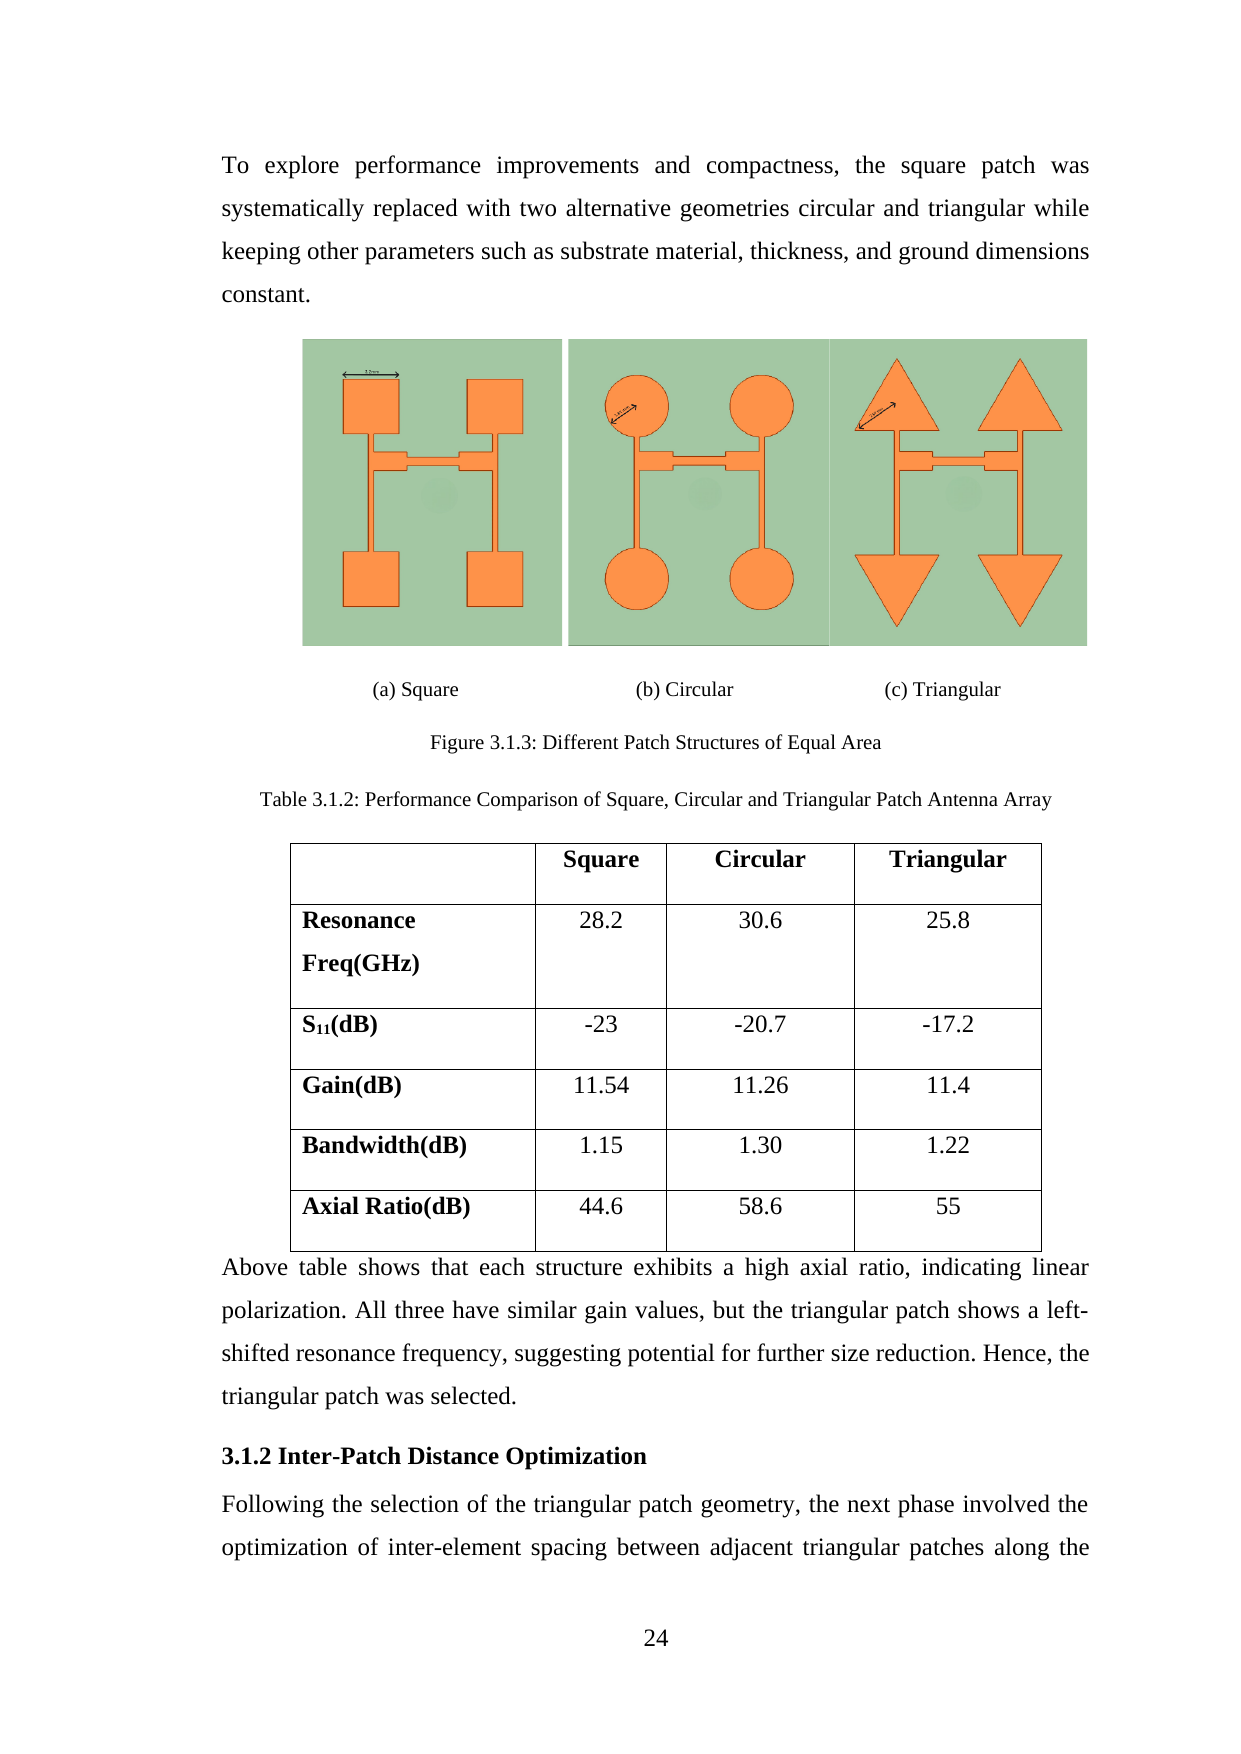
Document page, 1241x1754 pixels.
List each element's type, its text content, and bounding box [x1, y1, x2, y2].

text To explore performance improvements and compactness, the square patch was systematically replaced with two alternative geometries circular and triangular while keeping other parameters such as substrate material, thickness, and ground dimensions constant. [221, 150, 1090, 308]
text 3.1.2 Inter-Patch Distance Optimization [221, 1441, 1090, 1470]
table_cell 25.8 [855, 905, 1041, 1008]
text Figure 3.1.3: Different Patch Structures of Equal Area [221, 729, 1090, 754]
text Above table shows that each structure exhibits a high axial ratio, indicating linear polarization. All three have similar gain values, but the triangular patch shows a left-shifted resonance frequency, suggesting potential for further size reduction. Hence, the triangular patch was selected. [221, 1252, 1090, 1410]
table_cell S11(dB) [291, 1009, 535, 1069]
table_cell 11.26 [667, 1070, 854, 1129]
table_header [291, 844, 535, 904]
table_cell 55 [855, 1191, 1041, 1251]
table_cell Axial Ratio(dB) [291, 1191, 535, 1251]
table_cell Gain(dB) [291, 1070, 535, 1129]
picture [302, 339, 563, 646]
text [221, 1489, 1090, 1561]
table_cell 30.6 [667, 905, 854, 1008]
picture [568, 339, 1088, 646]
table_cell 1.15 [536, 1130, 666, 1190]
table_header Square [536, 844, 666, 904]
table_cell 11.4 [855, 1070, 1041, 1129]
table_cell 58.6 [667, 1191, 854, 1251]
table_cell -23 [536, 1009, 666, 1069]
table_cell Resonance Freq(GHz) [291, 905, 535, 1008]
text Table 3.1.2: Performance Comparison of Square, Circular and Triangular Patch Antenna Array [221, 786, 1090, 811]
table_cell 11.54 [536, 1070, 666, 1129]
table_cell 1.30 [667, 1130, 854, 1190]
text (a) Square (b) Circular (c) Triangular [221, 677, 1090, 701]
table_cell 1.22 [855, 1130, 1041, 1190]
table_cell -20.7 [667, 1009, 854, 1069]
table_cell -17.2 [855, 1009, 1041, 1069]
table_cell Bandwidth(dB) [291, 1130, 535, 1190]
table_header Triangular [855, 844, 1041, 904]
table_cell 44.6 [536, 1191, 666, 1251]
table_header Circular [667, 844, 854, 904]
table_cell 28.2 [536, 905, 666, 1008]
